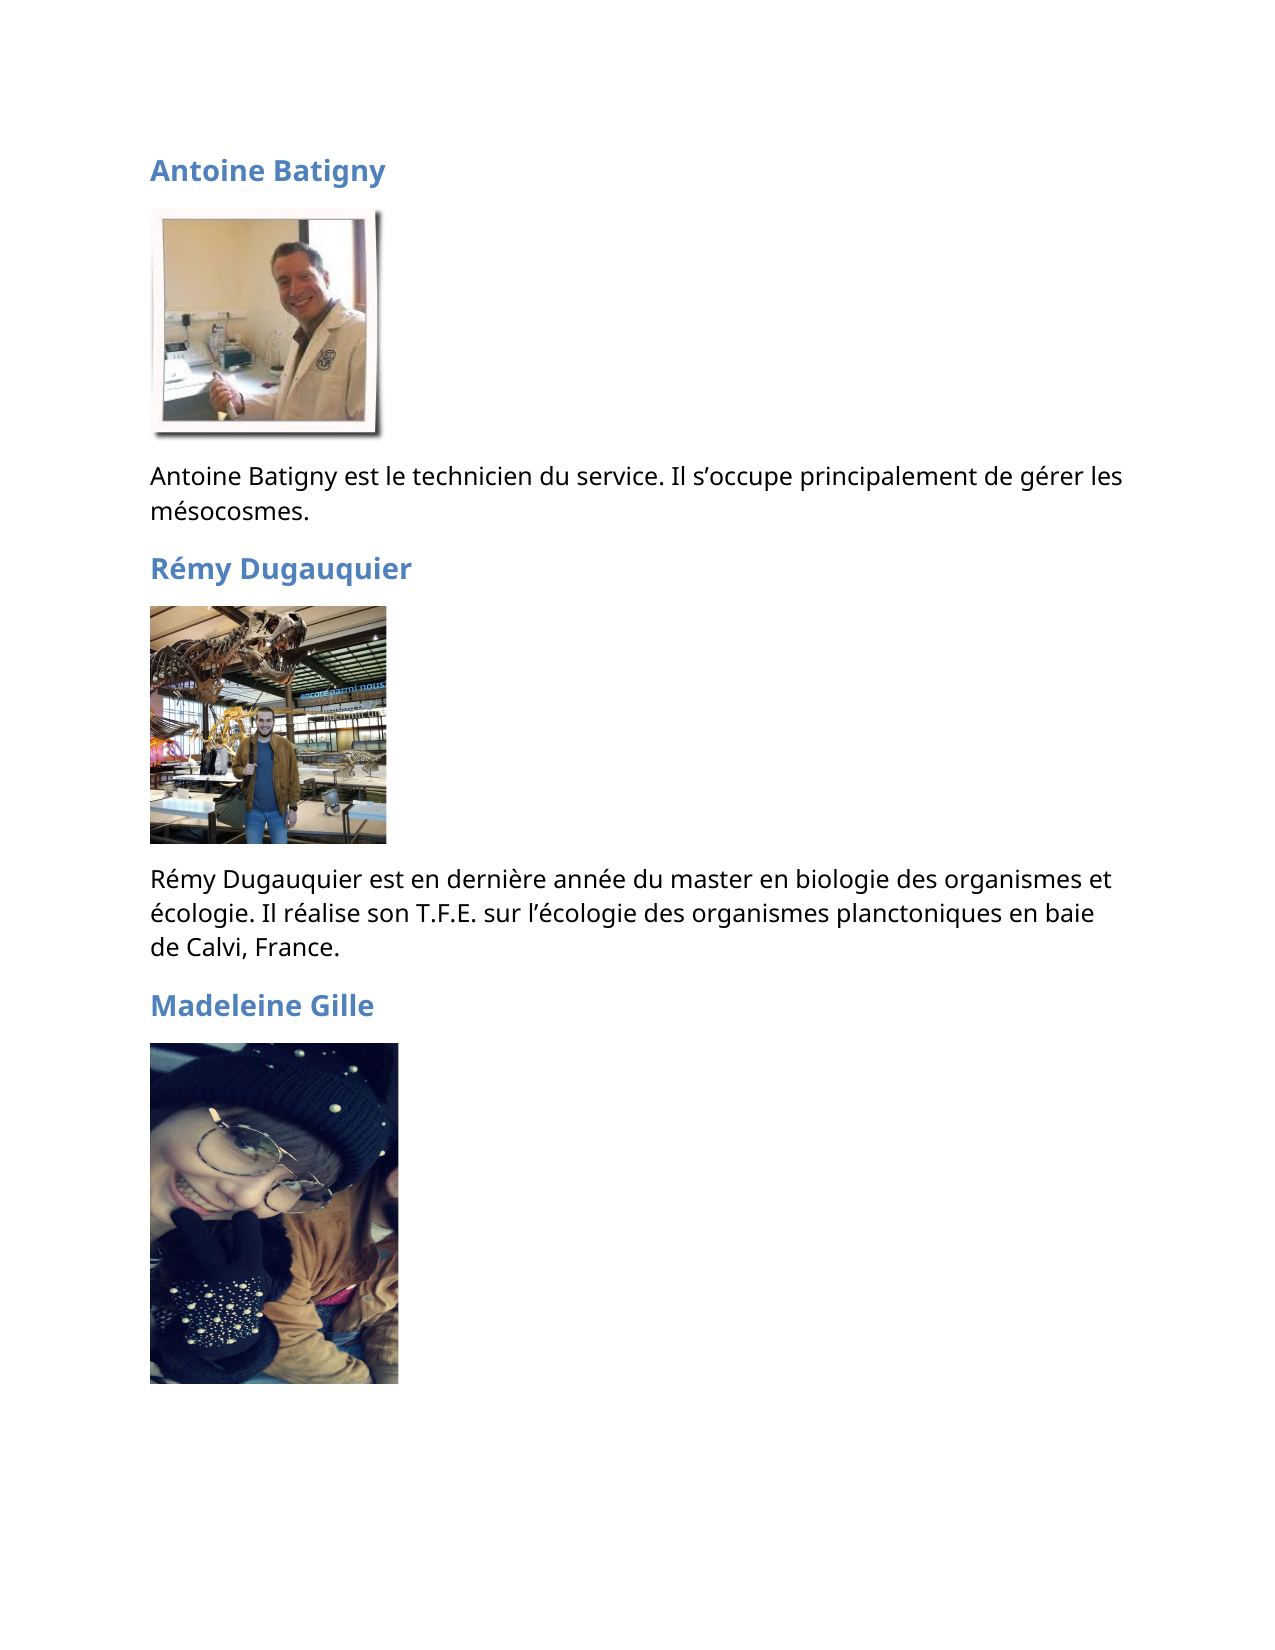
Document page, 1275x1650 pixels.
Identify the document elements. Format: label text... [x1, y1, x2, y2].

picture [150, 606, 387, 844]
text Rémy Dugauquier est en dernière année du master en biologie des organismes et écologie. Il réalise son T.F.E. sur l’écologie des organismes planctoniques en baie de Calvi, France. [150, 862, 1125, 964]
subtitle Rémy Dugauquier [150, 548, 1125, 588]
subtitle Antoine Batigny [150, 150, 1125, 190]
subtitle Madeleine Gille [150, 985, 1125, 1025]
text Antoine Batigny est le technicien du service. Il s’occupe principalement de gérer les mésocosmes. [150, 459, 1125, 527]
picture [150, 208, 387, 441]
picture [150, 1043, 399, 1384]
